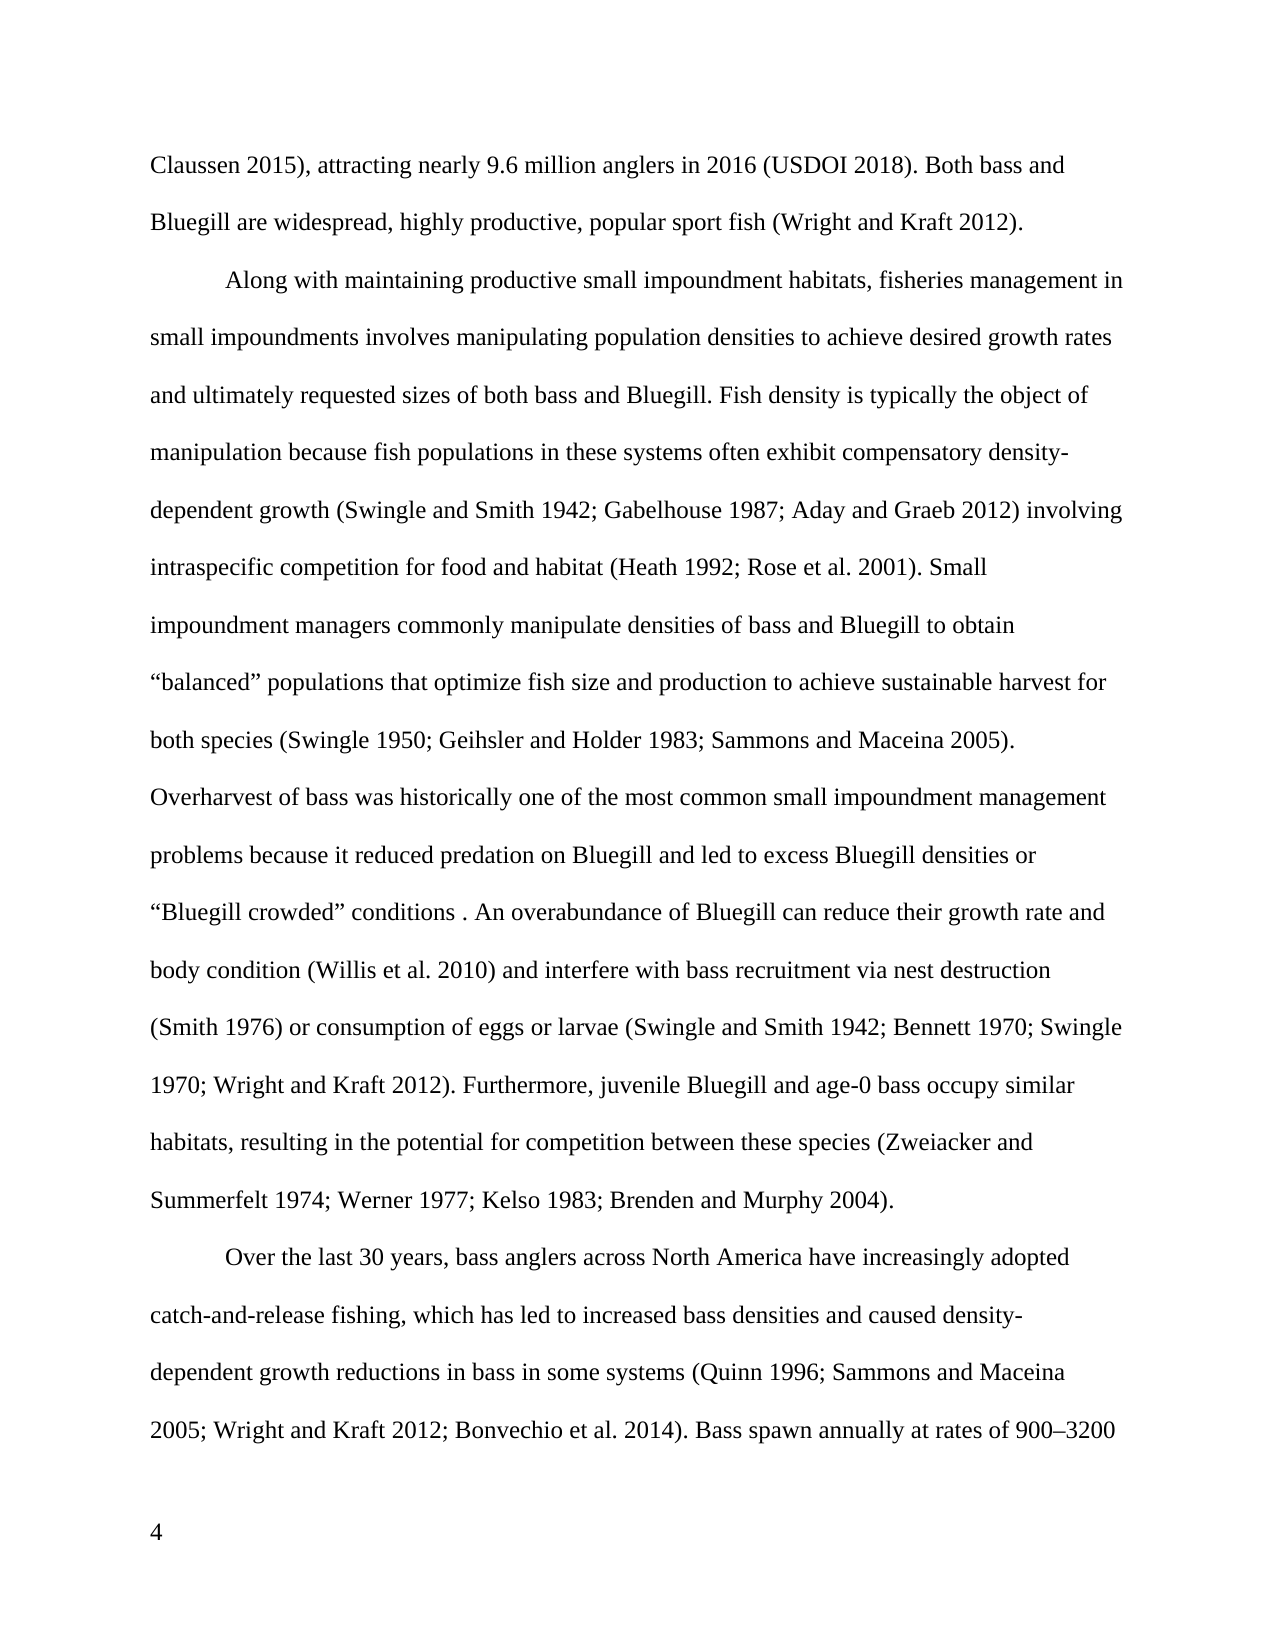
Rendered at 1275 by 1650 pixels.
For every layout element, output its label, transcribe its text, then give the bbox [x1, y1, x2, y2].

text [150, 150, 1125, 236]
text Along with maintaining productive small impoundment habitats, fisheries management in small impoundments involves manipulating population densities to achieve desired growth rates and ultimately requested sizes of both bass and Bluegill. Fish density is typically the object of manipulation because fish populations in these systems often exhibit compensatory density-dependent growth (Swingle and Smith 1942; Gabelhouse 1987; Aday and Graeb 2012) involving intraspecific competition for food and habitat (Heath 1992; Rose et al. 2001). Small impoundment managers commonly manipulate densities of bass and Bluegill to obtain “balanced” populations that optimize fish size and production to achieve sustainable harvest for both species (Swingle 1950; Geihsler and Holder 1983; Sammons and Maceina 2005). Overharvest of bass was historically one of the most common small impoundment management problems because it reduced predation on Bluegill and led to excess Bluegill densities or “Bluegill crowded” conditions . An overabundance of Bluegill can reduce their growth rate and body condition (Willis et al. 2010) and interfere with bass recruitment via nest destruction (Smith 1976) or consumption of eggs or larvae (Swingle and Smith 1942; Bennett 1970; Swingle 1970; Wright and Kraft 2012). Furthermore, juvenile Bluegill and age-0 bass occupy similar habitats, resulting in the potential for competition between these species (Zweiacker and Summerfelt 1974; Werner 1977; Kelso 1983; Brenden and Murphy 2004). [150, 265, 1125, 1214]
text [150, 1242, 1125, 1444]
